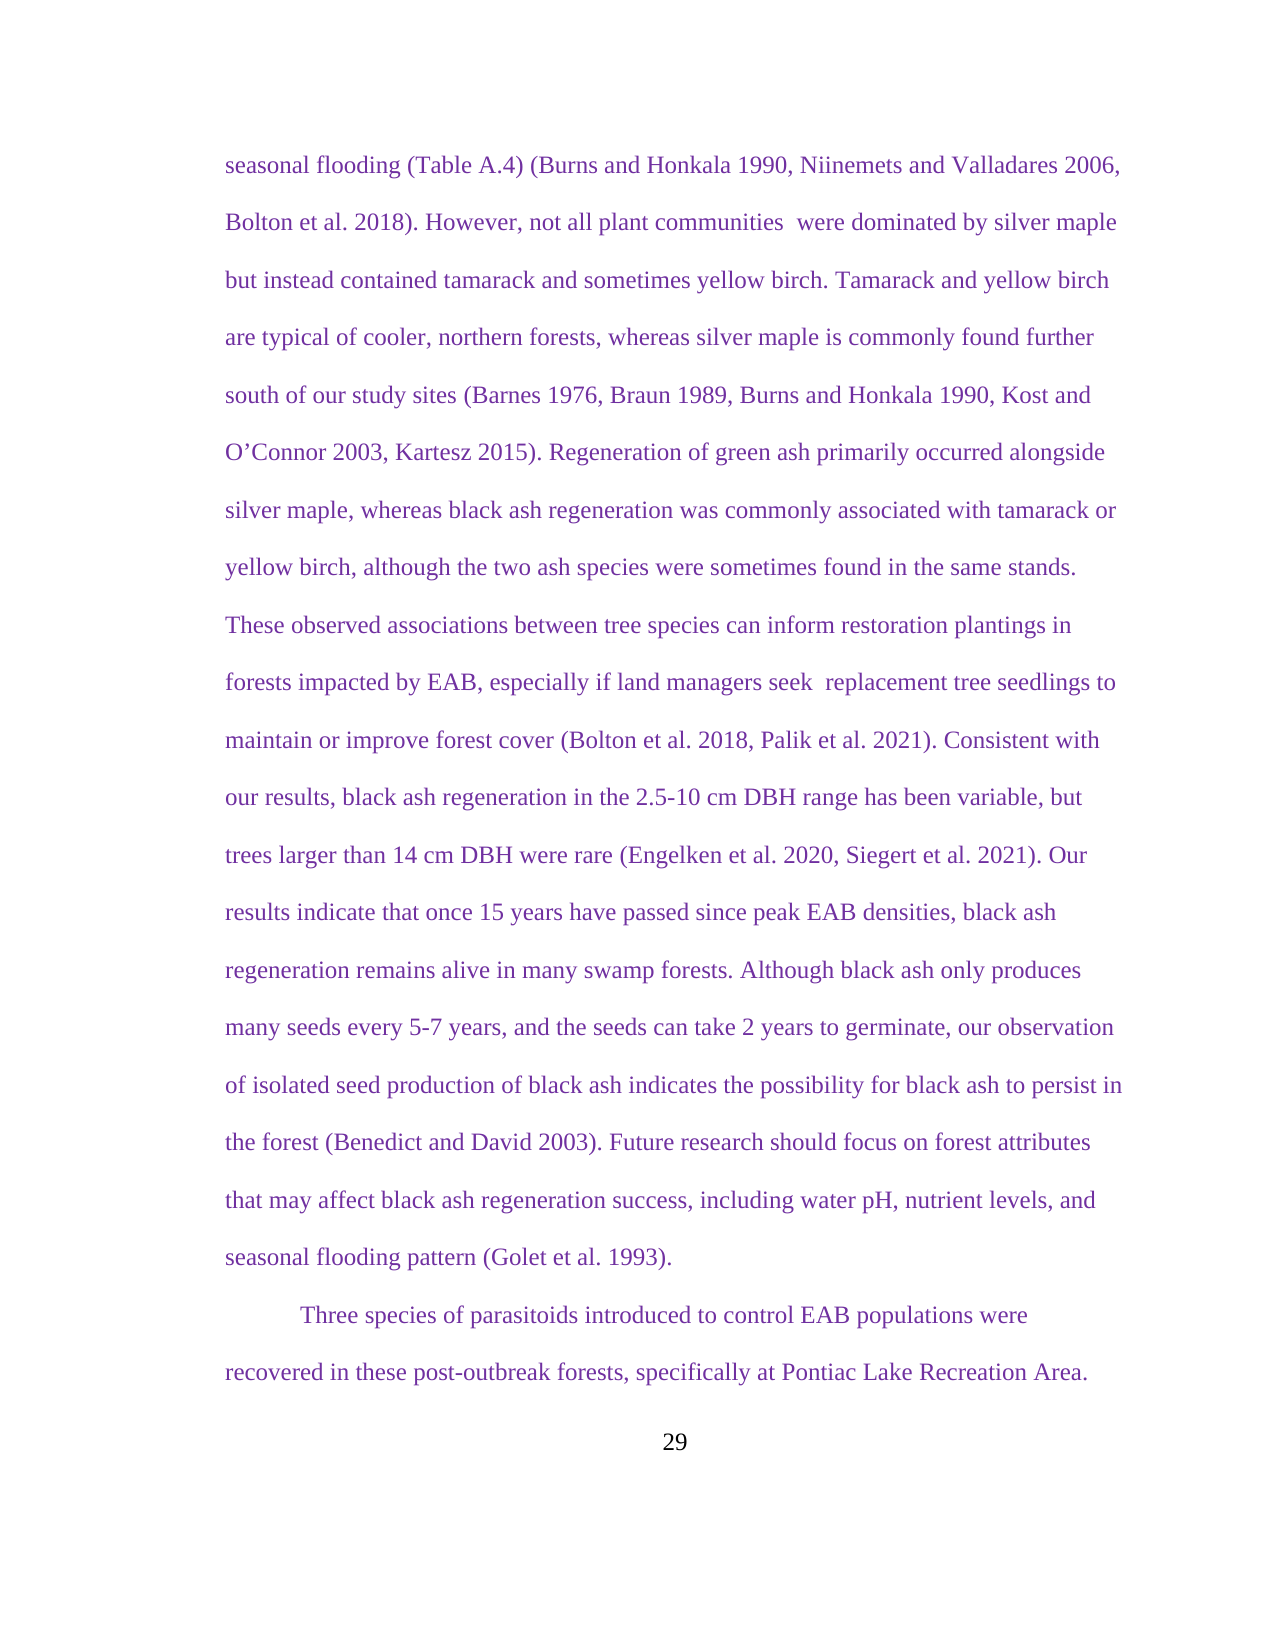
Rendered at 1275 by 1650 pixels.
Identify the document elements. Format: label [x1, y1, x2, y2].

text [225, 150, 1125, 1271]
text [225, 1300, 1125, 1386]
